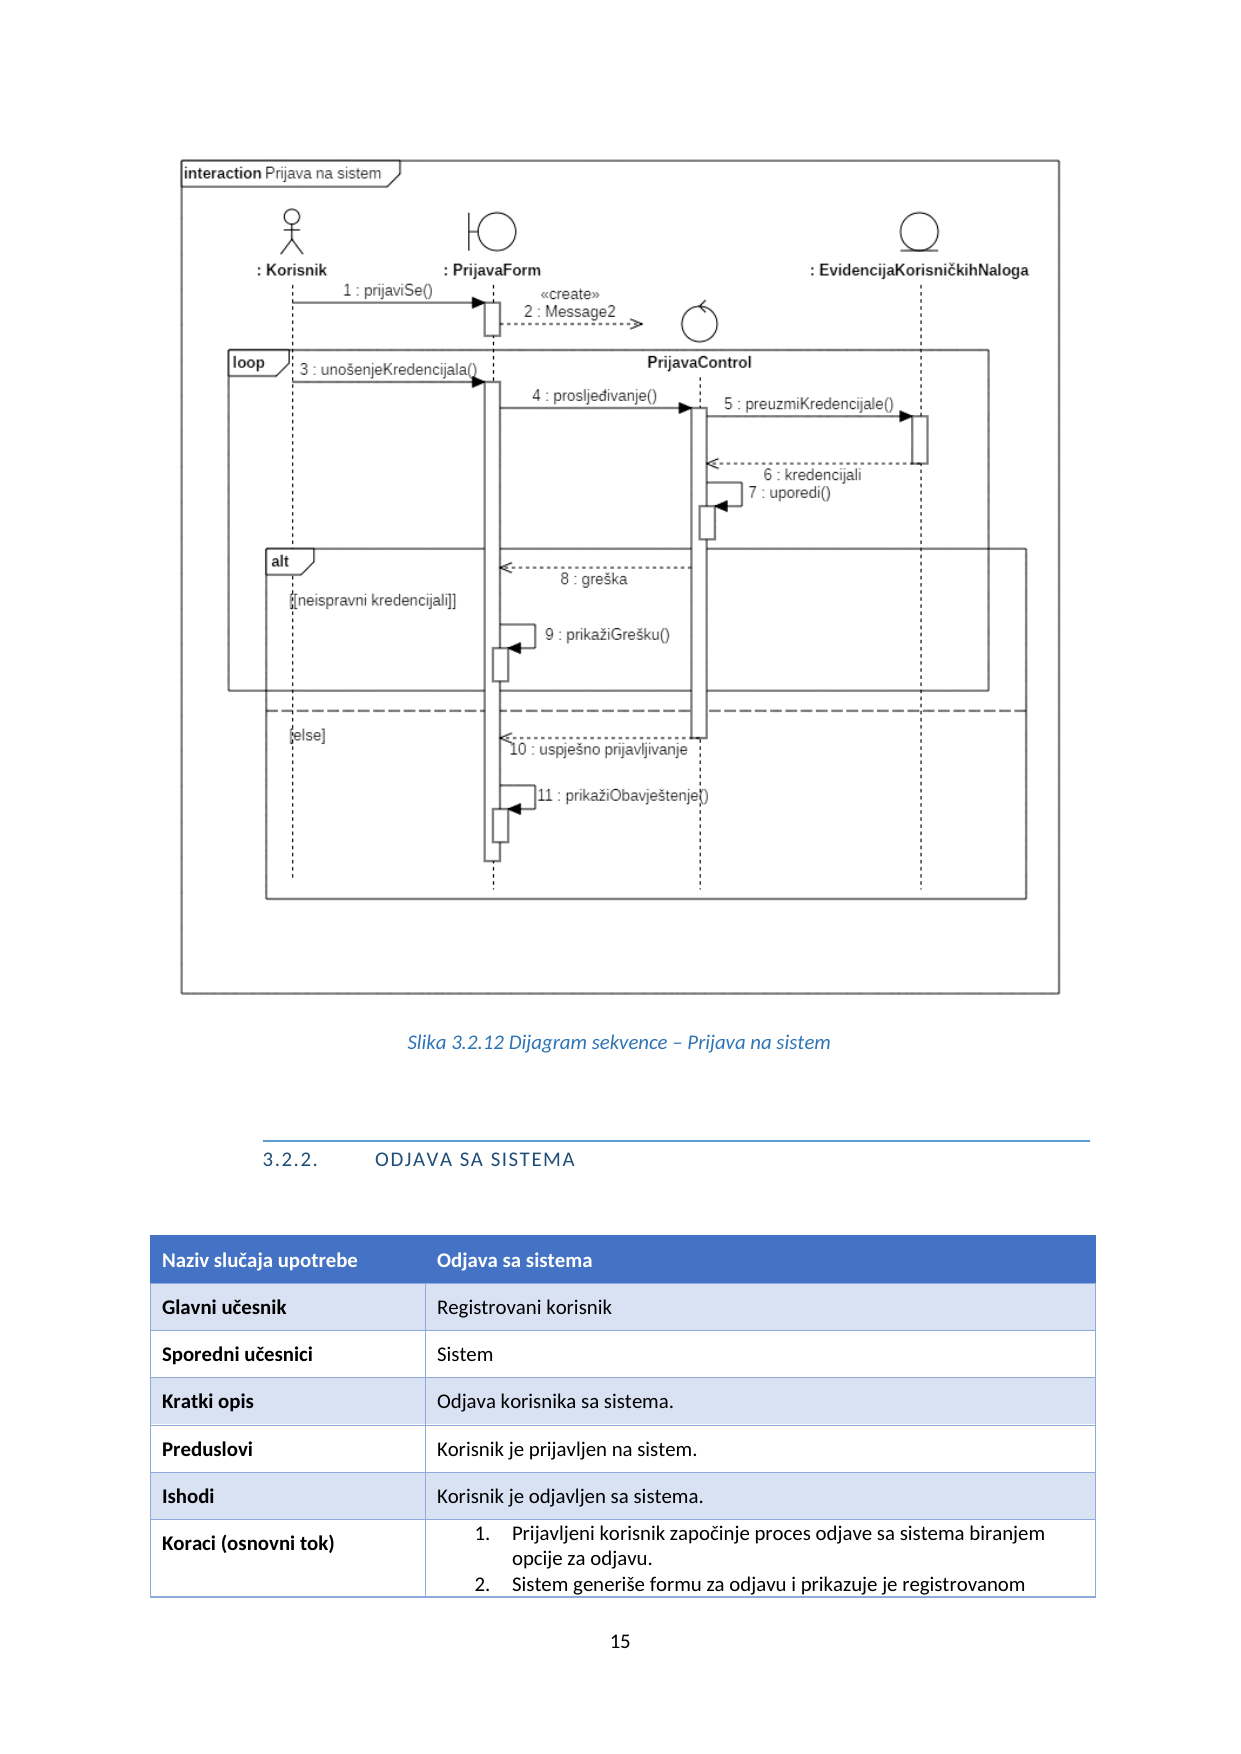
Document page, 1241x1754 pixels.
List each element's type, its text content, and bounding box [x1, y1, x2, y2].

table_cell Registrovani korisnik [426, 1284, 1095, 1330]
table_cell Preduslovi [151, 1426, 425, 1472]
table_cell Sistem [426, 1331, 1095, 1377]
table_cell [151, 1520, 425, 1596]
table_header Naziv slučaja upotrebe [151, 1236, 425, 1283]
table_cell Korisnik je odjavljen sa sistema. [426, 1473, 1095, 1519]
picture [170, 150, 1071, 1006]
subtitle Odjava sa sistema [262, 1141, 1090, 1171]
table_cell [426, 1520, 1095, 1596]
table_cell Korisnik je prijavljen na sistem. [426, 1426, 1095, 1472]
table_cell Sporedni učesnici [151, 1331, 425, 1377]
table_cell Odjava korisnika sa sistema. [426, 1378, 1095, 1424]
table_cell Glavni učesnik [151, 1284, 425, 1330]
table_header Odjava sa sistema [426, 1236, 1095, 1283]
table_cell Kratki opis [151, 1378, 425, 1424]
table_cell Ishodi [151, 1473, 425, 1519]
